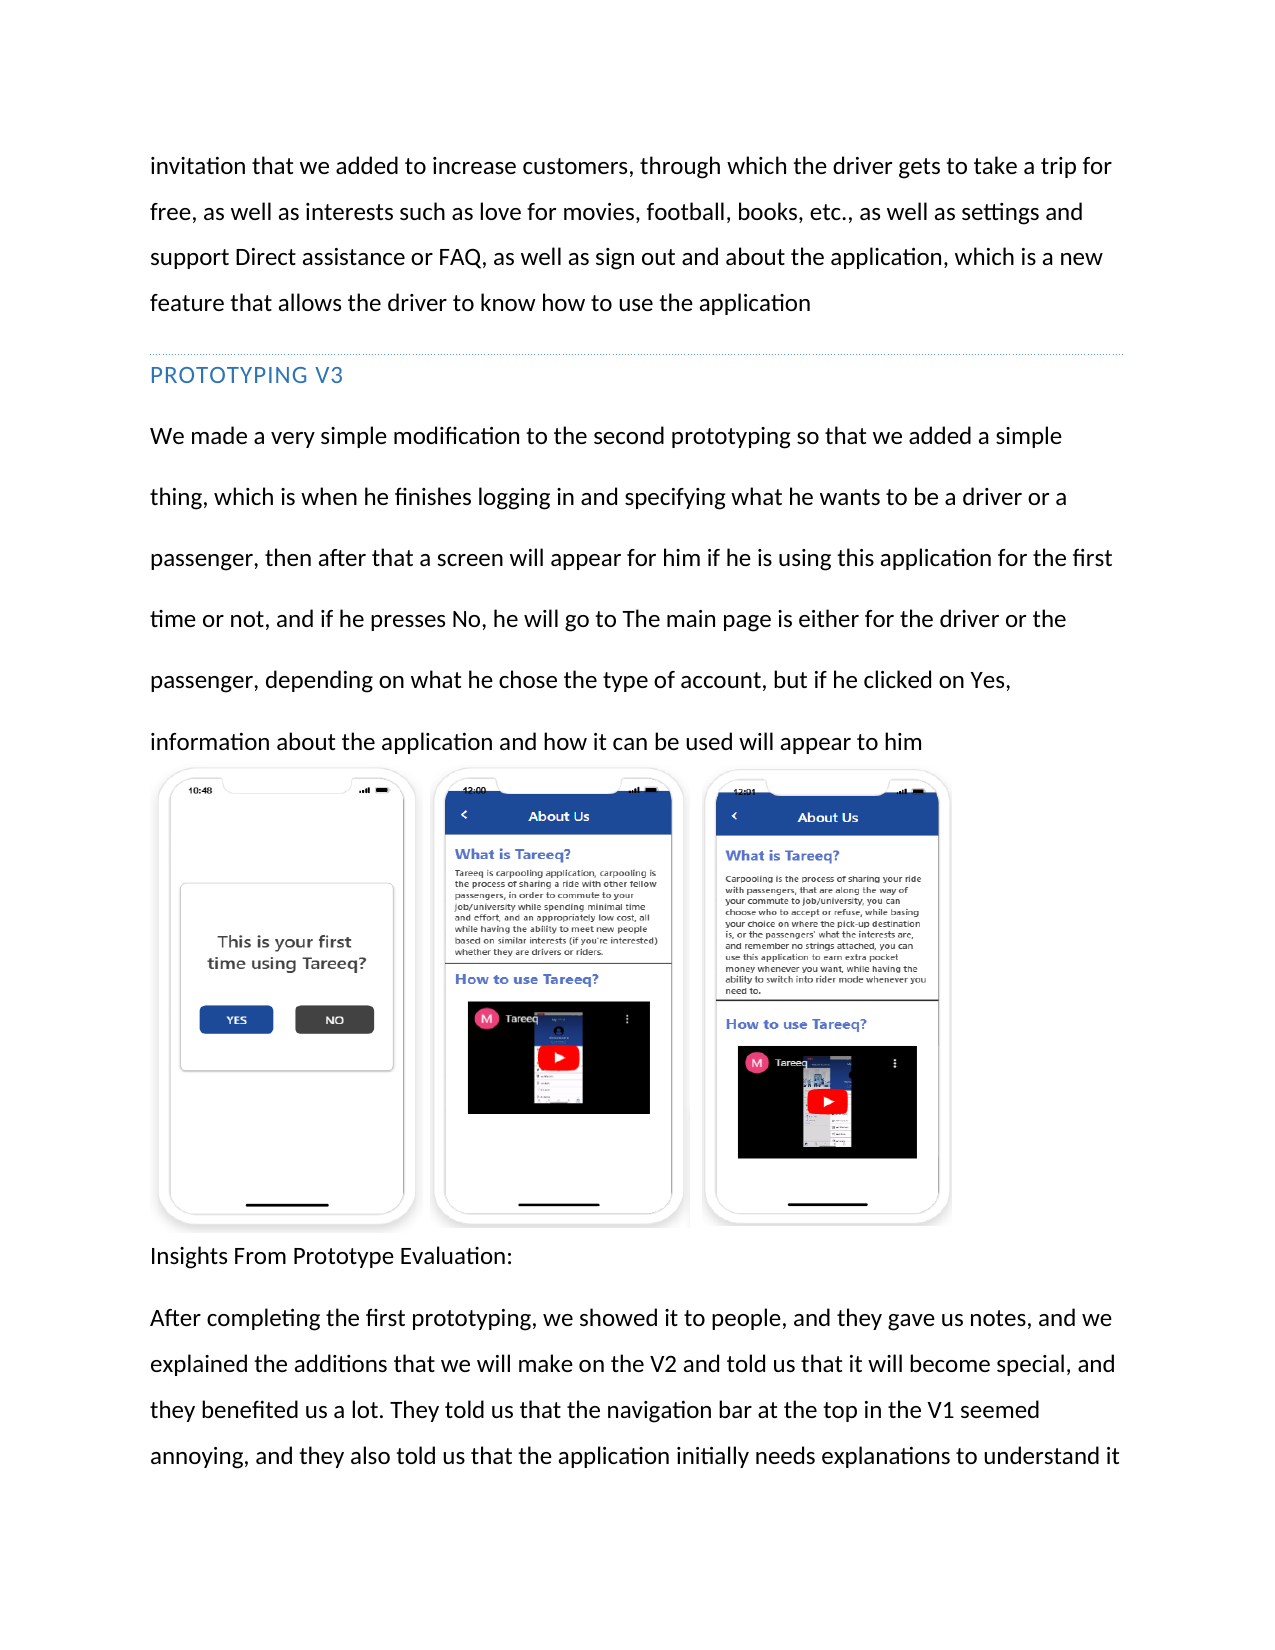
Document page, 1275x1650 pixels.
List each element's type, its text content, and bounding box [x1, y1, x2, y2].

text We made a very simple modification to the second prototyping so that we added a simple thing, which is when he finishes logging in and specifying what he wants to be a driver or a passenger, then after that a screen will appear for him if he is using this application for the first time or not, and if he presses No, he will go to The main page is either for the driver or the passenger, depending on what he chose the type of account, but if he clicked on Yes, information about the application and how it can be used will appear to him [150, 421, 1125, 756]
text Insights From Prototype Evaluation: [150, 1240, 1125, 1271]
picture [430, 764, 690, 1228]
picture [150, 761, 424, 1233]
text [150, 1303, 1125, 1470]
subtitle Prototyping v3 [150, 354, 1125, 390]
picture [702, 764, 953, 1226]
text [150, 150, 1125, 318]
